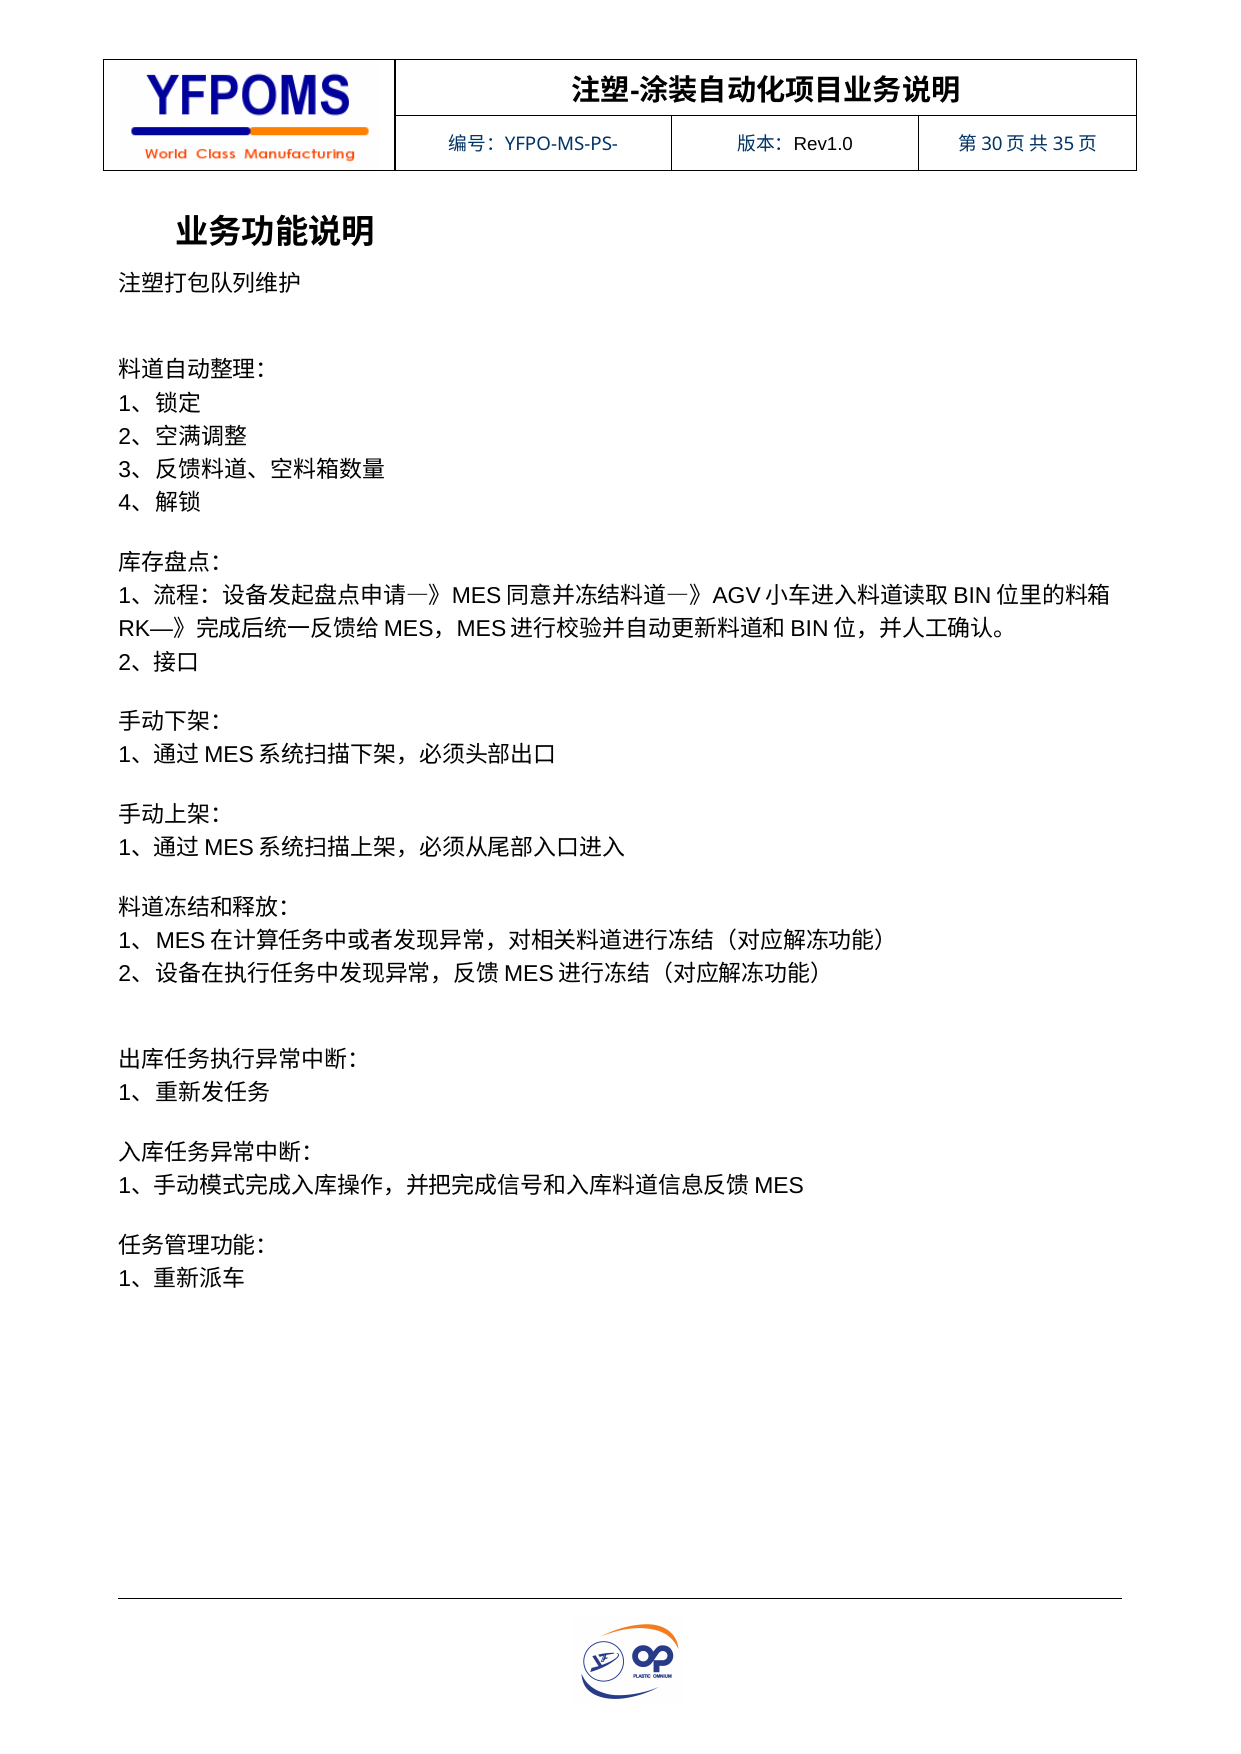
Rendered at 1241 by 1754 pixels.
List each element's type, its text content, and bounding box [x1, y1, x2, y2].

subtitle 业务功能说明 [175, 204, 1122, 253]
text 任务管理功能： [118, 1227, 1122, 1260]
list 反馈料道、空料箱数量 [118, 451, 1122, 484]
text 2、接口 [118, 643, 1122, 677]
text 1、通过MES系统扫描上架，必须从尾部入口进入 [118, 829, 1122, 862]
list 设备在执行任务中发现异常，反馈MES进行冻结（对应解冻功能） [118, 955, 1122, 988]
text 料道自动整理： [118, 351, 1122, 384]
list MES在计算任务中或者发现异常，对相关料道进行冻结（对应解冻功能） [118, 922, 1122, 955]
text 1、流程：设备发起盘点申请—》MES同意并冻结料道—》AGV小车进入料道读取BIN位里的料箱RK—》完成后统一反馈给MES，MES进行校验并自动更新料道和BIN位，并人工确认。 [118, 577, 1122, 643]
text 料道冻结和释放： [118, 889, 1122, 922]
list 解锁 [118, 484, 1122, 517]
text 手动下架： [118, 703, 1122, 736]
text 1、通过MES系统扫描下架，必须头部出口 [118, 736, 1122, 769]
text 库存盘点： [118, 544, 1122, 577]
text 1、重新派车 [118, 1260, 1122, 1293]
text 出库任务执行异常中断： [118, 1041, 1122, 1074]
list 锁定 [118, 384, 1122, 418]
list 重新发任务 [118, 1074, 1122, 1107]
list 空满调整 [118, 418, 1122, 451]
text 手动上架： [118, 796, 1122, 829]
picture [120, 60, 378, 170]
text 入库任务异常中断： [118, 1134, 1122, 1167]
text 1、手动模式完成入库操作，并把完成信号和入库料道信息反馈MES [118, 1167, 1122, 1200]
text 注塑打包队列维护 [118, 265, 1122, 298]
picture [573, 1617, 683, 1702]
